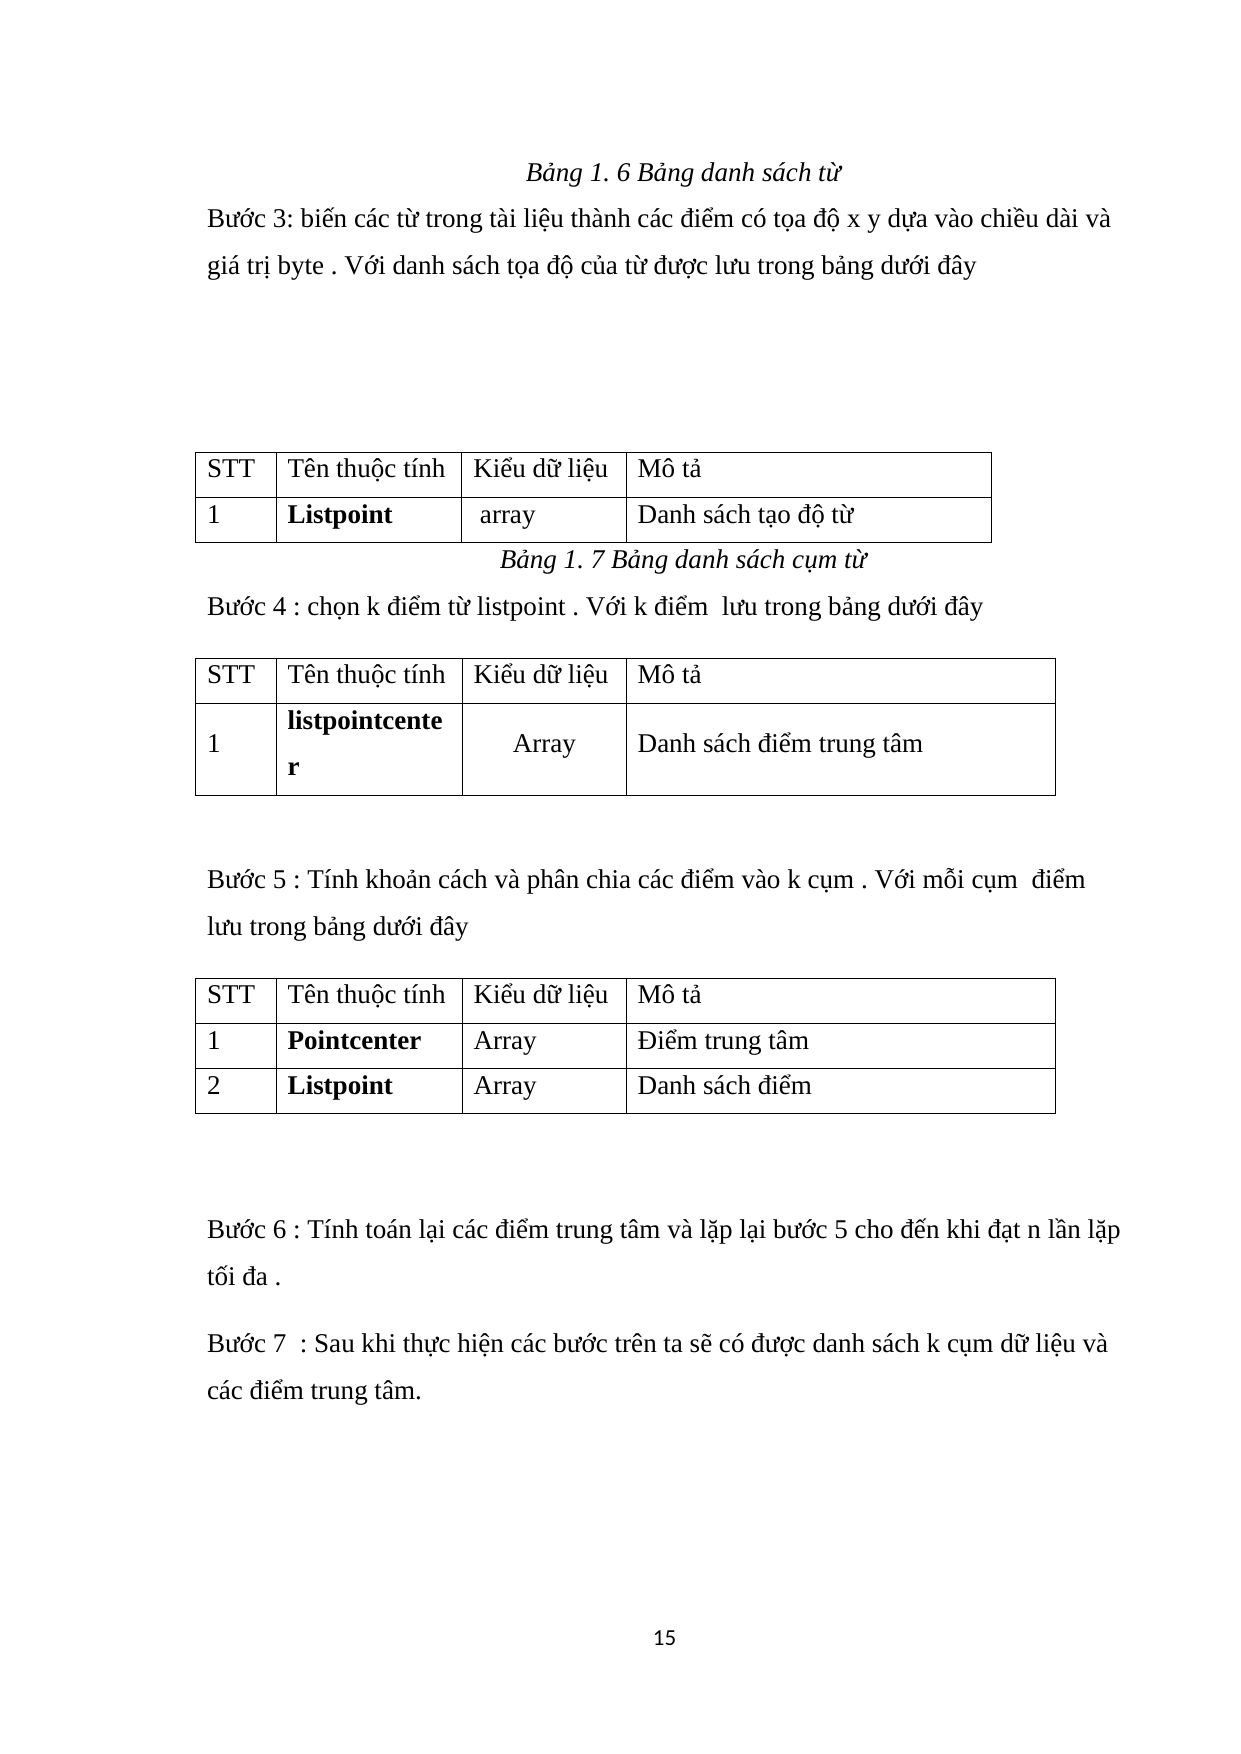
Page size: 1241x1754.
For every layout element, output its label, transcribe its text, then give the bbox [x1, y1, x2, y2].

table_cell 1 [196, 1024, 276, 1068]
table_cell Listpoint [277, 1069, 462, 1113]
table_cell Array [463, 704, 626, 795]
table_header Kiểu dữ liệu [463, 659, 626, 703]
table_header Kiểu dữ liệu [462, 453, 626, 497]
table_cell Danh sách điểm [627, 1069, 1055, 1113]
table_cell Danh sách tạo độ từ [627, 498, 991, 542]
table_header Kiểu dữ liệu [463, 979, 626, 1023]
text Bước 7 : Sau khi thực hiện các bước trên ta sẽ có được danh sách k cụm dữ liệu và các điểm trung tâm. [207, 1327, 1122, 1405]
text Bước 6 : Tính toán lại các điểm trung tâm và lặp lại bước 5 cho đến khi đạt n lần lặp tối đa . [207, 1213, 1122, 1291]
table_cell Pointcenter [277, 1024, 462, 1068]
table_header STT [196, 659, 276, 703]
text Bước 4 : chọn k điểm từ listpoint . Với k điểm lưu trong bảng dưới đây [207, 590, 1122, 621]
table_cell Listpoint [277, 498, 461, 542]
table_header STT [196, 979, 276, 1023]
table_cell Array [463, 1024, 626, 1068]
text Bước 3: biến các từ trong tài liệu thành các điểm có tọa độ x y dựa vào chiều dài và giá trị byte . Với danh sách tọa độ của từ được lưu trong bảng dưới đây [207, 202, 1122, 280]
table_header Tên thuộc tính [277, 659, 462, 703]
table_header STT [196, 453, 276, 497]
table_header Mô tả [627, 453, 991, 497]
table_header Mô tả [627, 659, 1055, 703]
table_cell Điểm trung tâm [627, 1024, 1055, 1068]
table_header Tên thuộc tính [277, 979, 462, 1023]
table_cell 1 [196, 704, 276, 795]
table_cell Danh sách điểm trung tâm [627, 704, 1055, 795]
text Bước 5 : Tính khoản cách và phân chia các điểm vào k cụm . Với mỗi cụm điểm lưu trong bảng dưới đây [207, 863, 1122, 941]
table_header Tên thuộc tính [277, 453, 461, 497]
table_cell array [462, 498, 626, 542]
table_cell 2 [196, 1069, 276, 1113]
table_header Mô tả [627, 979, 1055, 1023]
table_cell listpointcenter [277, 704, 462, 795]
table_cell 1 [196, 498, 276, 542]
table_cell Array [463, 1069, 626, 1113]
